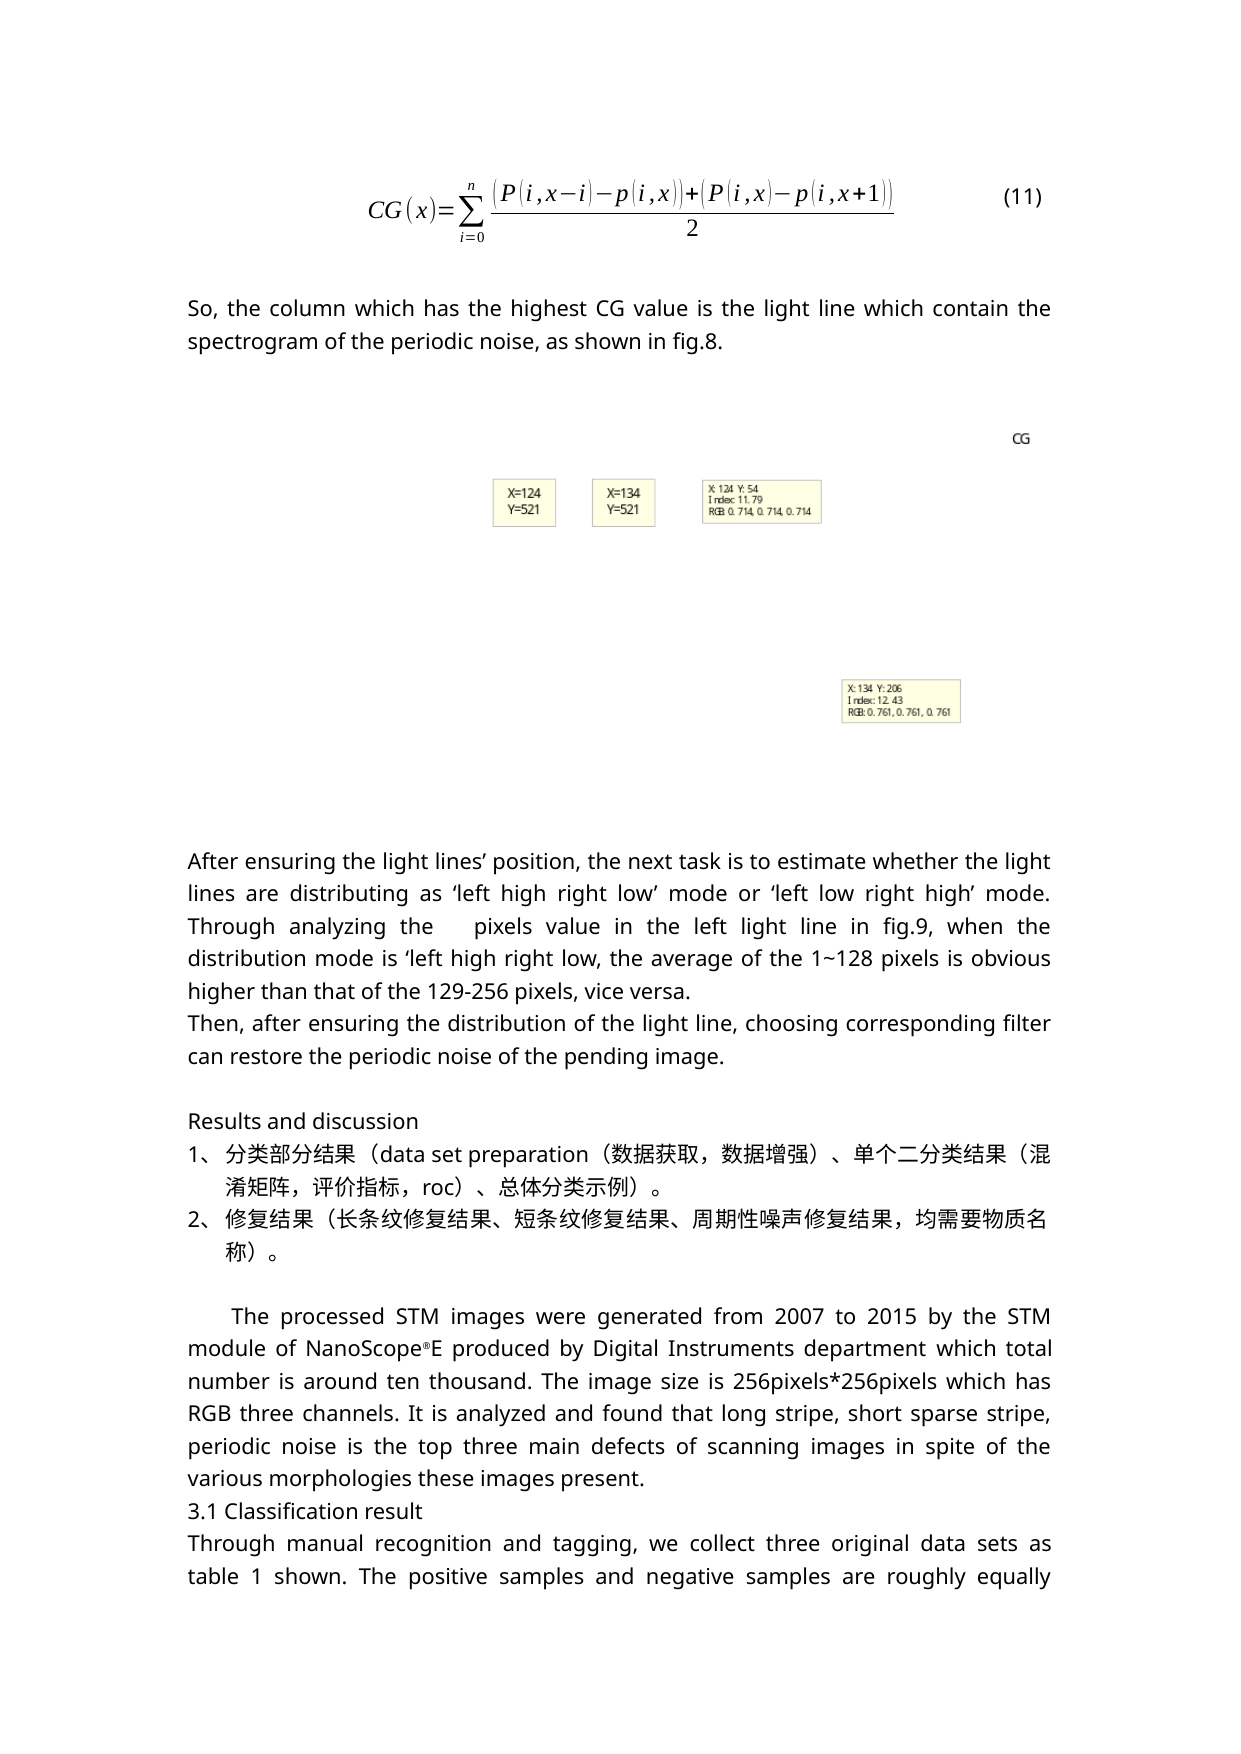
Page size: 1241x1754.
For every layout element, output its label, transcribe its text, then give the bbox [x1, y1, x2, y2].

list 分类部分结果（data set preparation（数据获取，数据增强）、单个二分类结果（混淆矩阵，评价指标，roc）、总体分类示例）。 [187, 1137, 1053, 1202]
text Results and discussion [187, 1104, 1053, 1137]
text After ensuring the light lines’ position, the next task is to estimate whether the light lines are distributing as ‘left high right low’ mode or ‘left low right high’ mode. Through analyzing the pixels value in the left light line in fig.9, when the distribution mode is ‘left high right low, the average of the 1~128 pixels is obvious higher than that of the 129-256 pixels, vice versa. [187, 844, 1053, 1007]
text The processed STM images were generated from 2007 to 2015 by the STM module of NanoScopeE produced by Digital Instruments department which total number is around ten thousand. The image size is 256pixels*256pixels which has RGB three channels. It is analyzed and found that long stripe, short sparse stripe, periodic noise is the top three main defects of scanning images in spite of the various morphologies these images present. [187, 1299, 1053, 1494]
text So, the column which has the highest CG value is the light line which contain the spectrogram of the periodic noise, as shown in fig.8. [187, 292, 1053, 357]
list 修复结果（长条纹修复结果、短条纹修复结果、周期性噪声修复结果，均需要物质名称）。 [187, 1202, 1053, 1267]
text (11) [187, 162, 1042, 259]
text Then, after ensuring the distribution of the light line, choosing corresponding filter can restore the periodic noise of the pending image. [187, 1007, 1053, 1072]
text 3.1 Classification result [187, 1494, 1053, 1527]
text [187, 1527, 1053, 1592]
